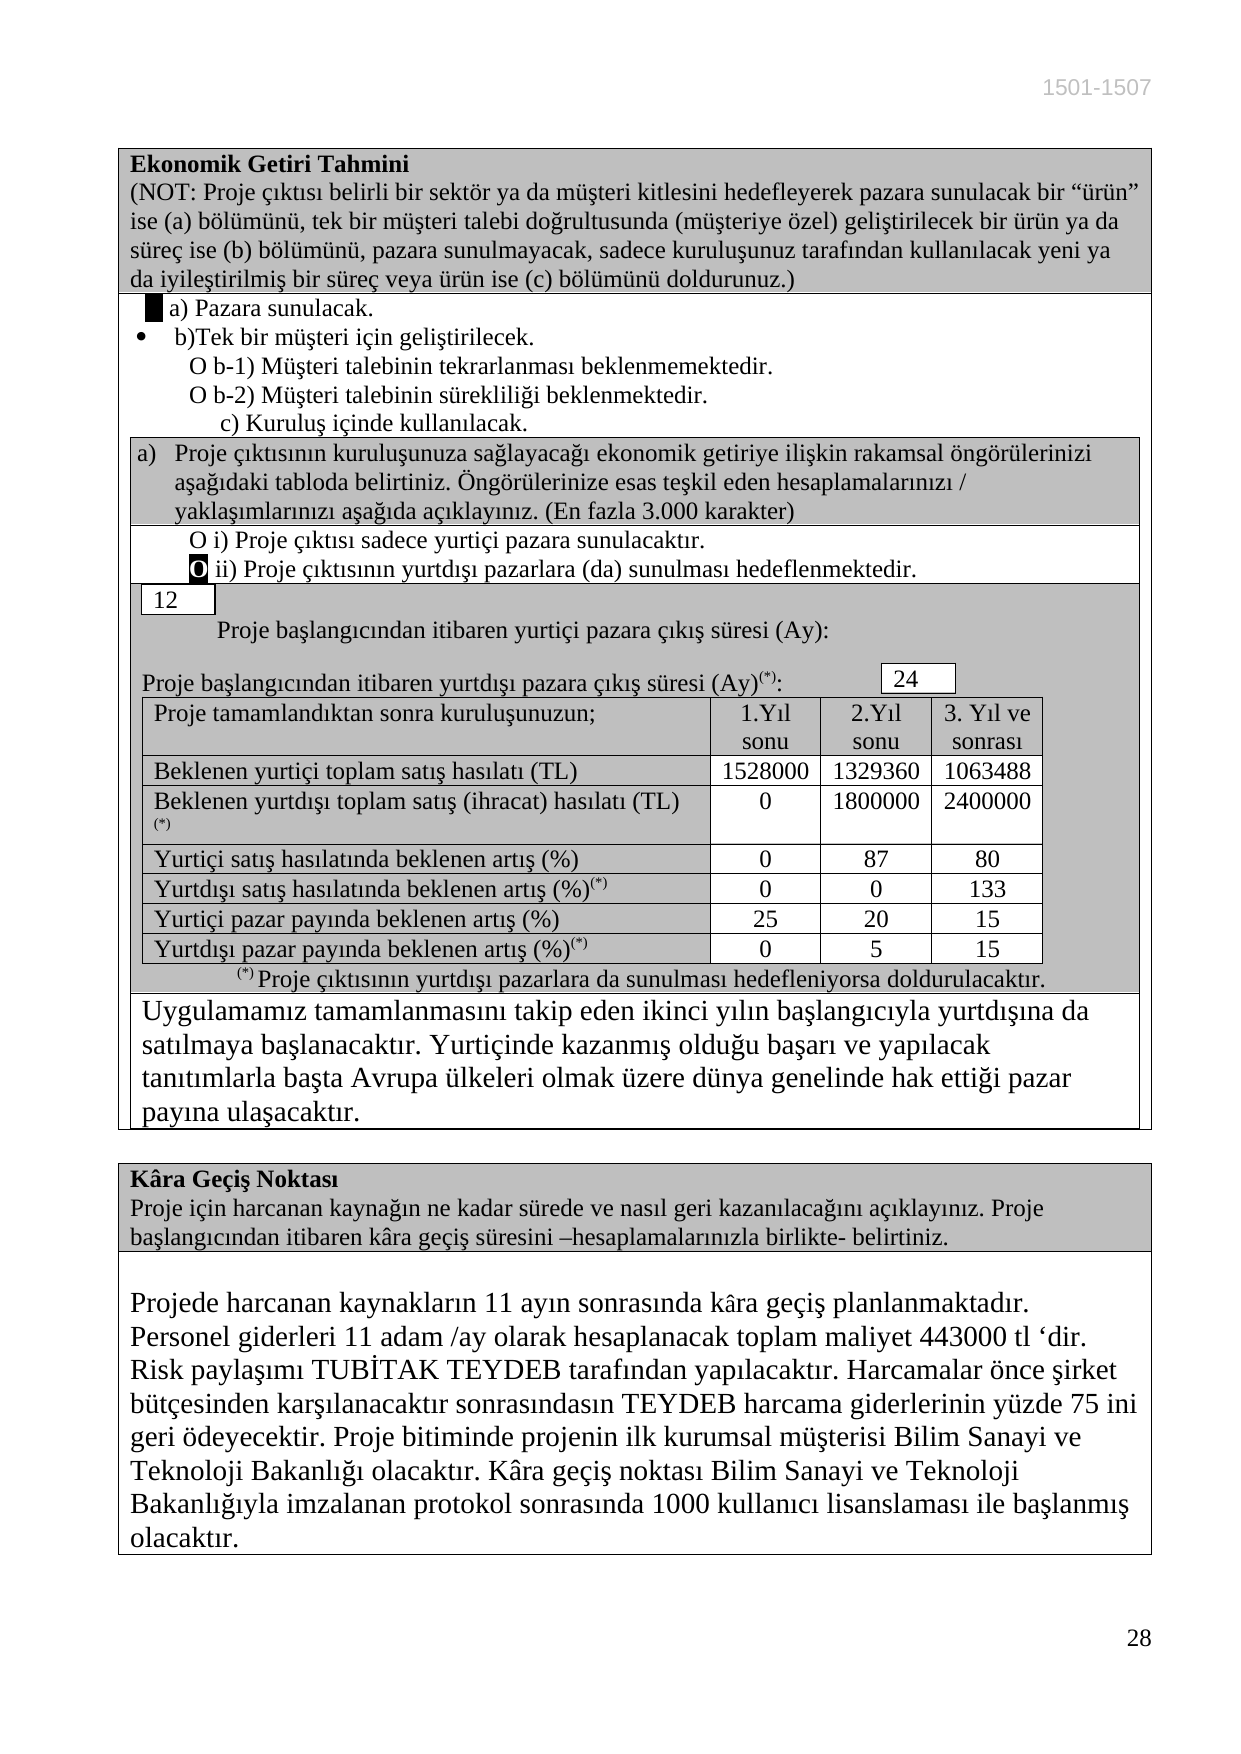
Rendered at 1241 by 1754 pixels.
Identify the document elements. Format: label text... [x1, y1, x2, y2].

table_header Kâra Geçiş Noktası Proje için harcanan kaynağın ne kadar sürede ve nasıl geri kazanılacağını açıklayınız. Proje başlangıcından itibaren kâra geçiş süresini –hesaplamalarınızla birlikte- belirtiniz. [119, 1164, 1151, 1251]
table_header Ekonomik Getiri Tahmini (NOT: Proje çıktısı belirli bir sektör ya da müşteri kitlesini hedefleyerek pazara sunulacak bir “ürün” ise (a) bölümünü, tek bir müşteri talebi doğrultusunda (müşteriye özel) geliştirilecek bir ürün ya da süreç ise (b) bölümünü, pazara sunulmayacak, sadece kuruluşunuz tarafından kullanılacak yeni ya da iyileştirilmiş bir süreç veya ürün ise (c) bölümünü doldurunuz.) [119, 149, 1151, 292]
table_cell Projede harcanan kaynakların 11 ayın sonrasında kâra geçiş planlanmaktadır. Personel giderleri 11 adam /ay olarak hesaplanacak toplam maliyet 443000 tl ‘dir. Risk paylaşımı TUBİTAK TEYDEB tarafından yapılacaktır. Harcamalar önce şirket bütçesinden karşılanacaktır sonrasındasın TEYDEB harcama giderlerinin yüzde 75 ini geri ödeyecektir. Proje bitiminde projenin ilk kurumsal müşterisi Bilim Sanayi ve Teknoloji Bakanlığı olacaktır. Kâra geçiş noktası Bilim Sanayi ve Teknoloji Bakanlığıyla imzalanan protokol sonrasında 1000 kullanıcı lisanslaması ile başlanmış olacaktır. [119, 1252, 1151, 1553]
table_cell O a) Pazara sunulacak. b)Tek bir müşteri için geliştirilecek. O b-1) Müşteri talebinin tekrarlanması beklenmemektedir. O b-2) Müşteri talebinin sürekliliği beklenmektedir. c) Kuruluş içinde kullanılacak. [119, 294, 1151, 1129]
